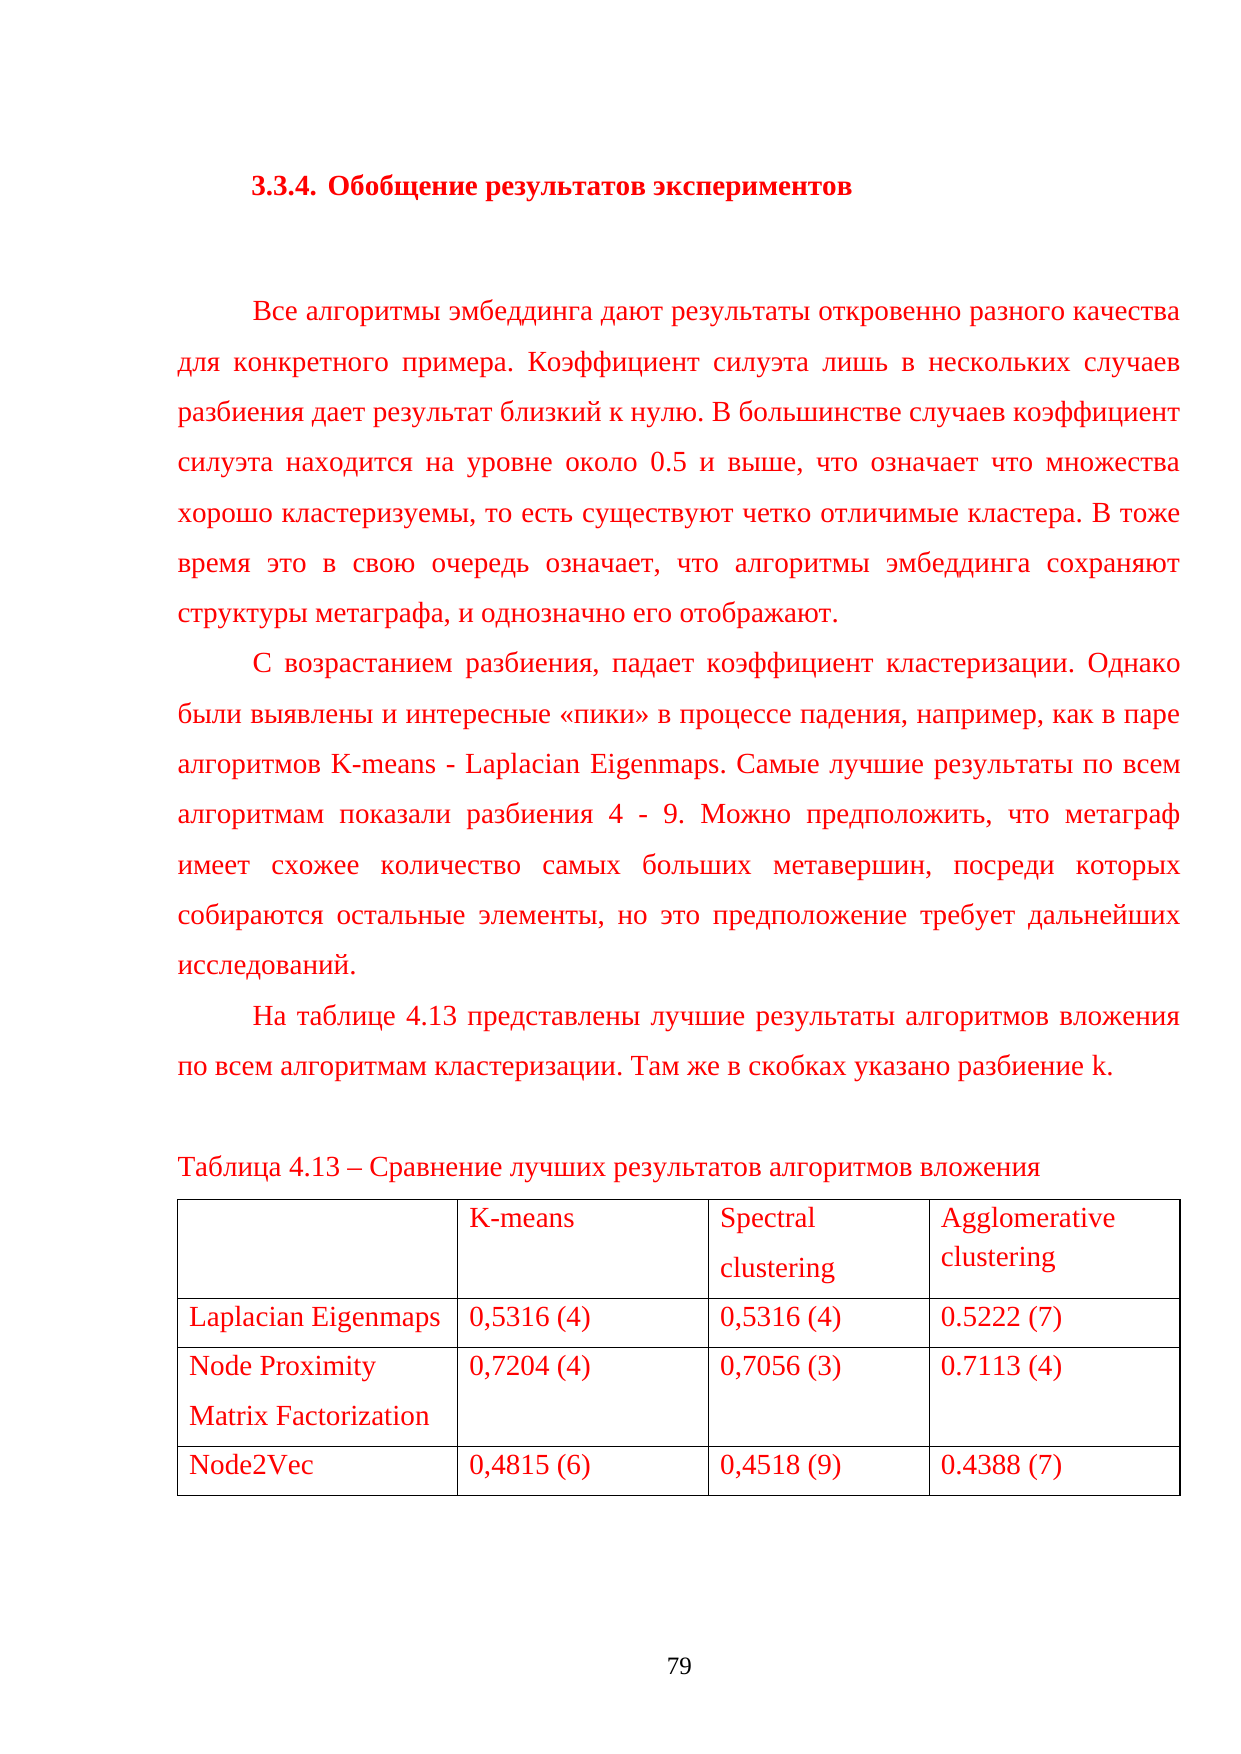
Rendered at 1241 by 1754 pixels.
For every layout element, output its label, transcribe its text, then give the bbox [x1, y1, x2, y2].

text На таблице 4.13 представлены лучшие результаты алгоритмов вложения по всем алгоритмам кластеризации. Там же в скобках указано разбиение k. [177, 998, 1181, 1082]
table_header K-means [458, 1200, 708, 1298]
table_cell 0,4518 (9) [709, 1447, 929, 1495]
table_cell Laplacian Eigenmaps [178, 1299, 457, 1347]
table_cell 0,5316 (4) [458, 1299, 708, 1347]
table_cell 0,7204 (4) [458, 1348, 708, 1446]
table_header Spectral clustering [709, 1200, 929, 1298]
table_cell 0.5222 (7) [930, 1299, 1179, 1347]
table_cell Node2Vec [178, 1447, 457, 1495]
table_cell 0,7056 (3) [709, 1348, 929, 1446]
table_header Agglomerative clustering [930, 1200, 1179, 1298]
text Таблица 4.13 – Сравнение лучших результатов алгоритмов вложения [177, 1149, 1181, 1182]
table_cell 0,4815 (6) [458, 1447, 708, 1495]
table_cell 0.4388 (7) [930, 1447, 1179, 1495]
table_cell 0,5316 (4) [709, 1299, 929, 1347]
subtitle Обобщение результатов экспериментов [177, 168, 1181, 202]
table_cell 0.7113 (4) [930, 1348, 1179, 1446]
table_cell Node Proximity Matrix Factorization [178, 1348, 457, 1446]
text С возрастанием разбиения, падает коэффициент кластеризации. Однако были выявлены и интересные «пики» в процессе падения, например, как в паре алгоритмов K-means - Laplacian Eigenmaps. Самые лучшие результаты по всем алгоритмам показали разбиения 4 - 9. Можно предположить, что метаграф имеет схожее количество самых больших метавершин, посреди которых собираются остальные элементы, но это предположение требует дальнейших исследований. [177, 646, 1181, 981]
table_header [178, 1200, 457, 1298]
text Все алгоритмы эмбеддинга дают результаты откровенно разного качества для конкретного примера. Коэффициент силуэта лишь в нескольких случаев разбиения дает результат близкий к нулю. В большинстве случаев коэффициент силуэта находится на уровне около 0.5 и выше, что означает что множества хорошо кластеризуемы, то есть существуют четко отличимые кластера. В тоже время это в свою очередь означает, что алгоритмы эмбеддинга сохраняют структуры метаграфа, и однозначно его отображают. [177, 293, 1181, 629]
